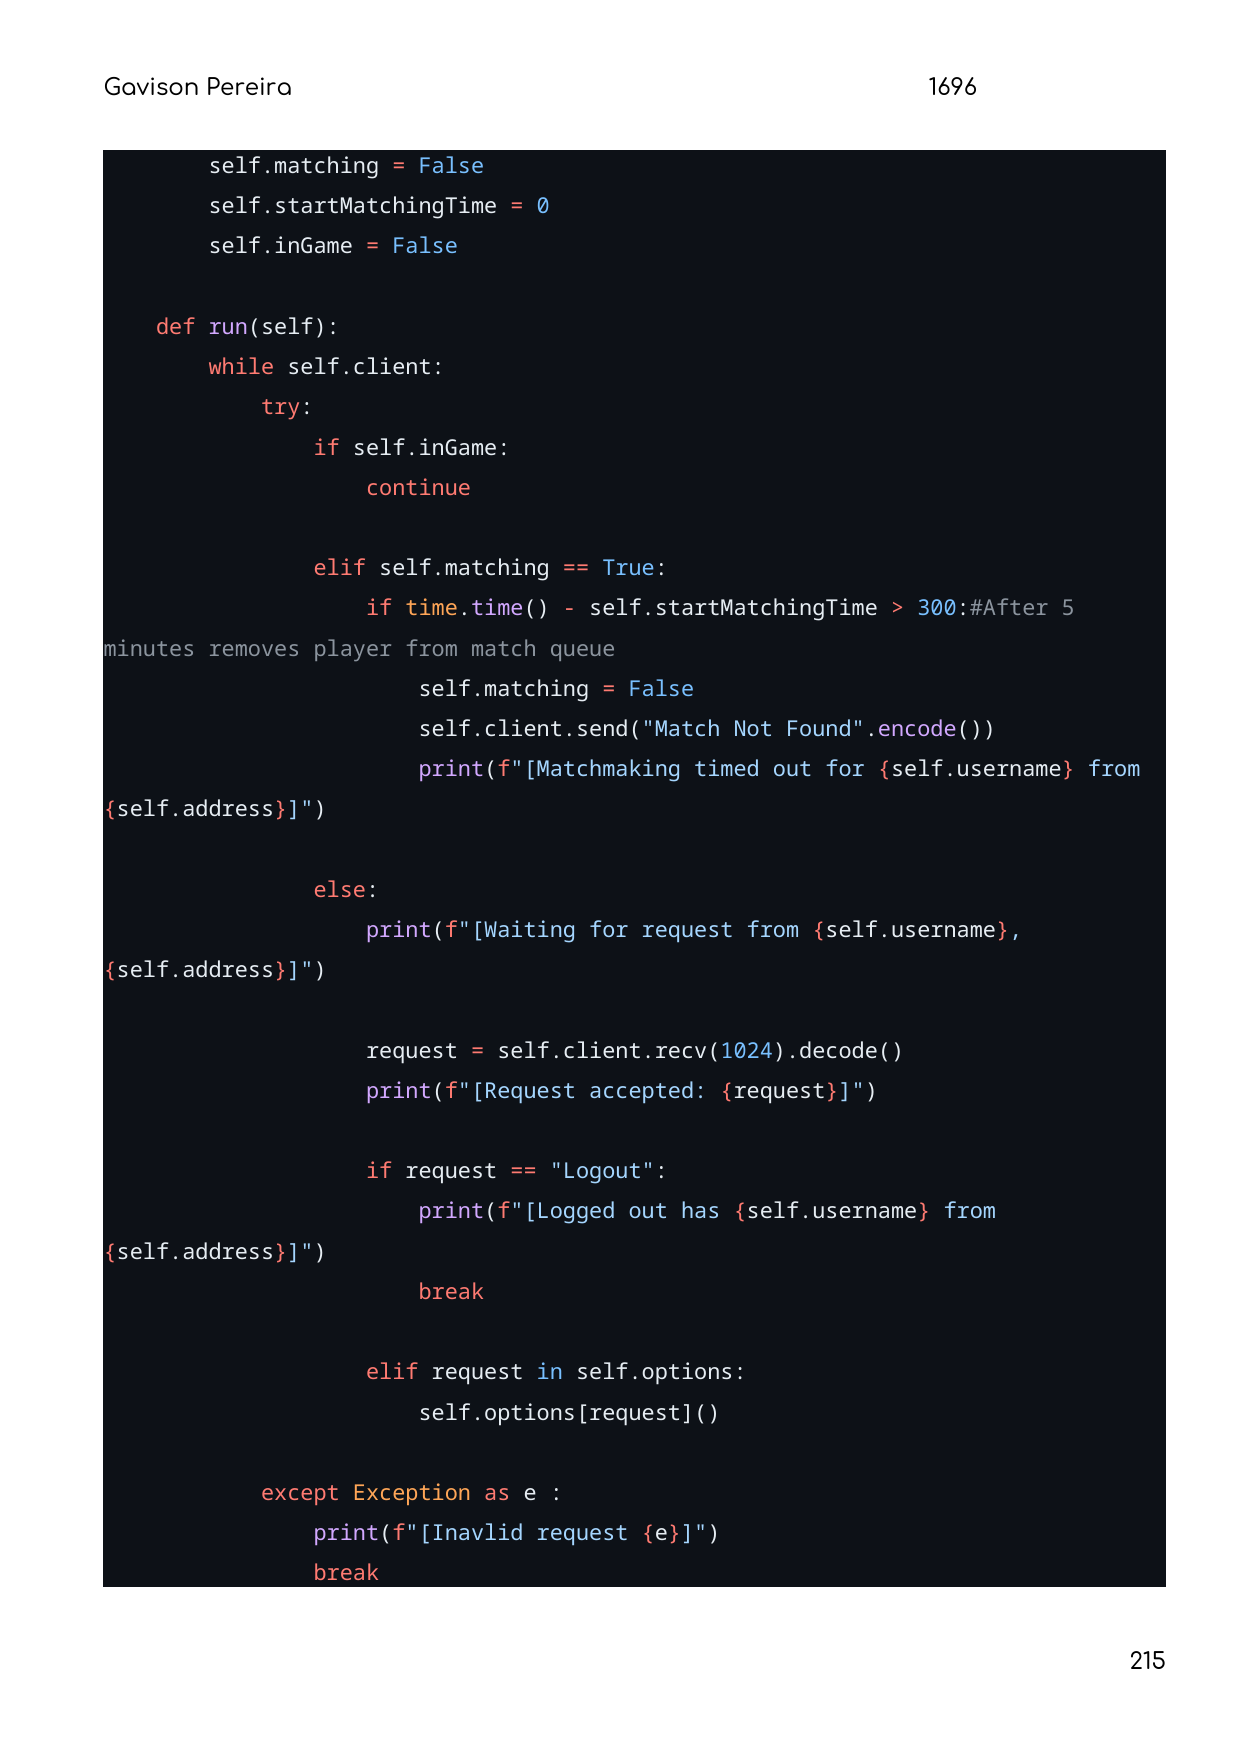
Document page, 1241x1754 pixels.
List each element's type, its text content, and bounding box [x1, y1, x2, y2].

text def run(self): [103, 311, 1166, 341]
text else: [103, 874, 1166, 903]
text self.startMatchingTime = 0 [103, 190, 1166, 220]
text try: [103, 391, 1166, 421]
text break [103, 1557, 1166, 1587]
text if request == "Logout": [103, 1155, 1166, 1185]
text if self.inGame: [103, 431, 1166, 461]
text self.matching = False [103, 673, 1166, 702]
text print(f"[Matchmaking timed out for {self.username} from {self.address}]") [103, 753, 1166, 823]
text elif request in self.options: [103, 1356, 1166, 1386]
text self.inGame = False [103, 230, 1166, 260]
text continue [103, 472, 1166, 501]
text self.matching = False [103, 150, 1166, 180]
text print(f"[Request accepted: {request}]") [103, 1075, 1166, 1104]
text while self.client: [103, 351, 1166, 381]
text break [103, 1276, 1166, 1306]
text self.options[request]() [103, 1396, 1166, 1426]
text request = self.client.recv(1024).decode() [103, 1034, 1166, 1064]
text print(f"[Waiting for request from {self.username}, {self.address}]") [103, 914, 1166, 984]
text self.client.send("Match Not Found".encode()) [103, 713, 1166, 743]
text print(f"[Inavlid request {e}]") [103, 1517, 1166, 1547]
text print(f"[Logged out has {self.username} from {self.address}]") [103, 1195, 1166, 1265]
text if time.time() - self.startMatchingTime > 300:#After 5 minutes removes player from match queue [103, 592, 1166, 662]
text elif self.matching == True: [103, 552, 1166, 582]
text except Exception as e : [103, 1477, 1166, 1507]
